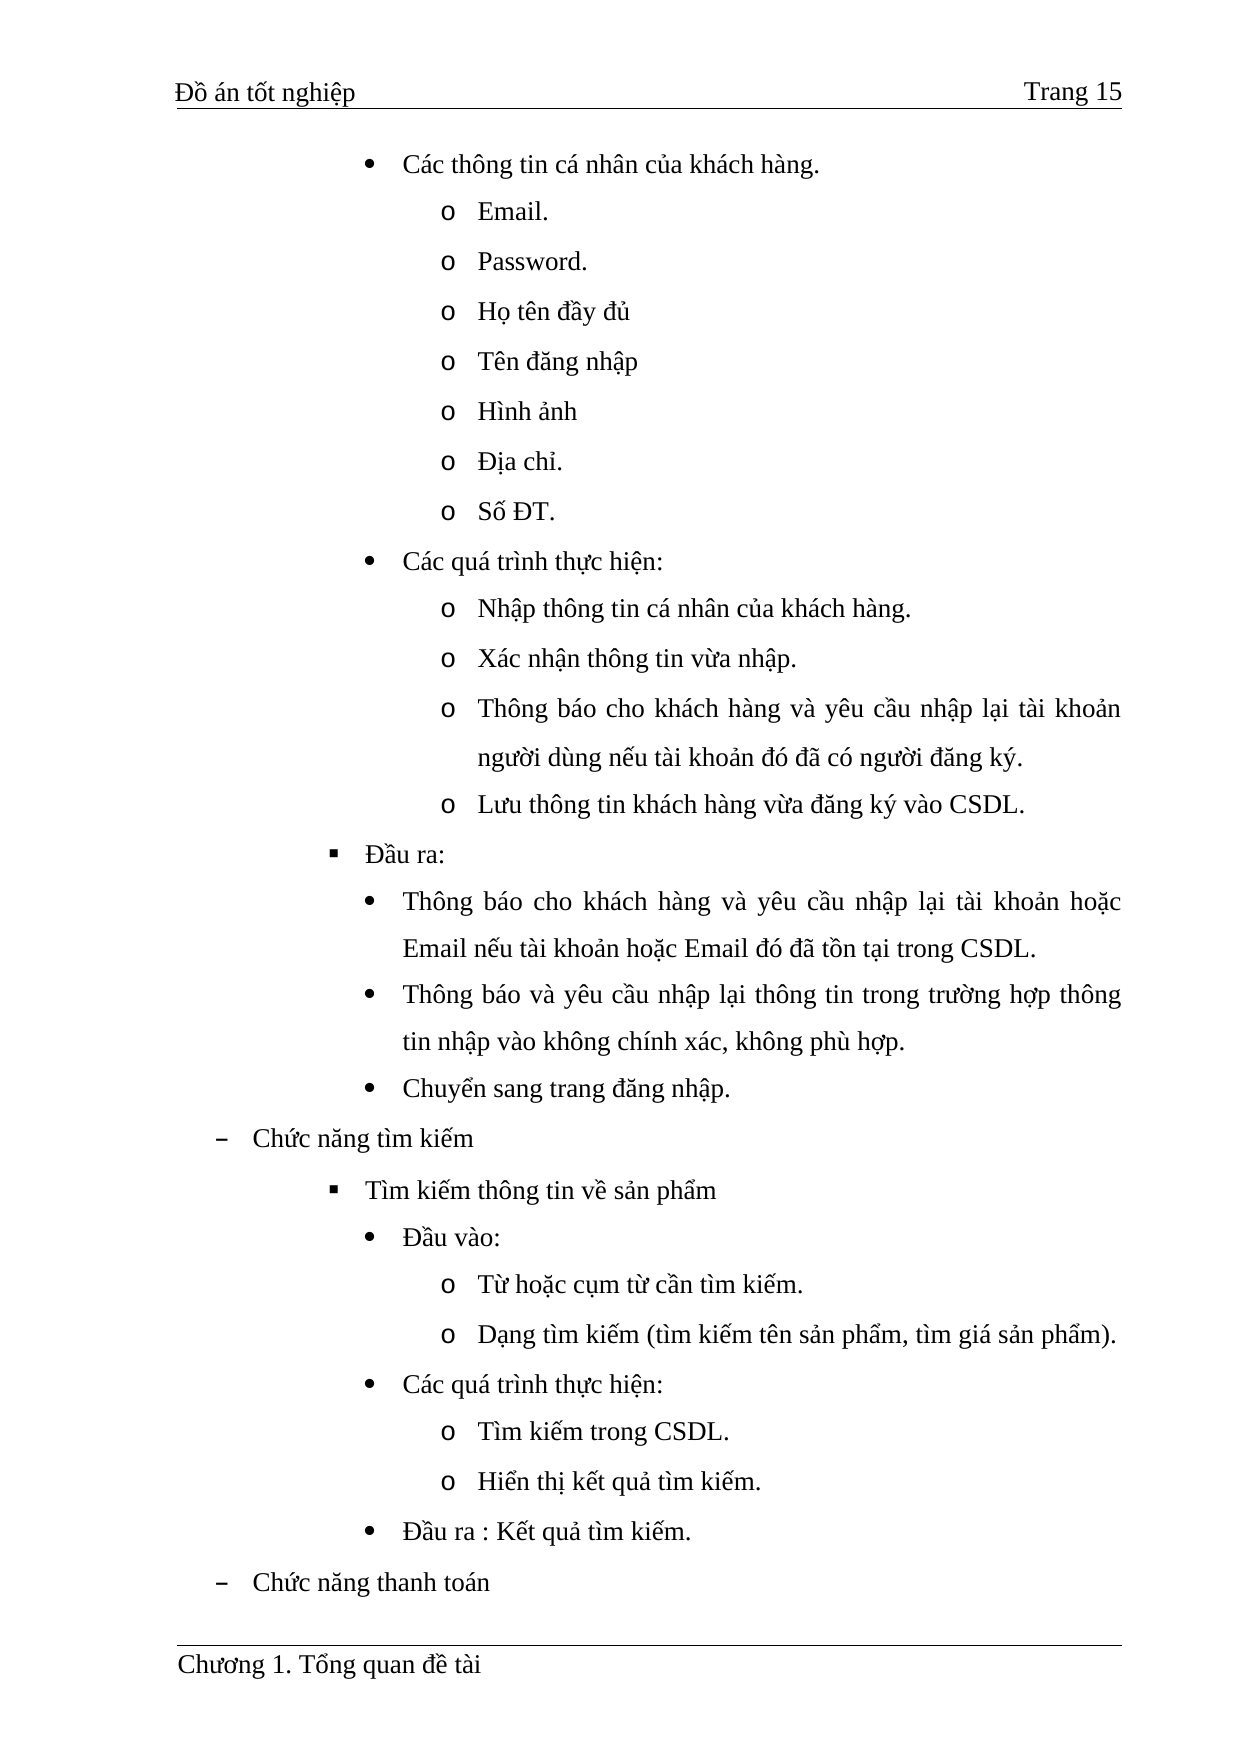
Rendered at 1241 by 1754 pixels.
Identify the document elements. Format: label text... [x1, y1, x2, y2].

list Thông báo cho khách hàng và yêu cầu nhập lại tài khoản người dùng nếu tài khoản đó đã có người đăng ký. [440, 692, 1122, 772]
list Địa chỉ. [440, 445, 1122, 478]
list Từ hoặc cụm từ cần tìm kiếm. [440, 1268, 1122, 1301]
list Chức năng thanh toán [215, 1562, 1122, 1599]
list Tìm kiếm trong CSDL. [440, 1415, 1122, 1448]
list Các quá trình thực hiện: [365, 545, 1122, 577]
list Đầu ra: [327, 838, 1122, 869]
list Chuyển sang trang đăng nhập. [365, 1072, 1122, 1103]
list Thông báo cho khách hàng và yêu cầu nhập lại tài khoản hoặc Email nếu tài khoản hoặc Email đó đã tồn tại trong CSDL. [365, 885, 1122, 963]
list Lưu thông tin khách hàng vừa đăng ký vào CSDL. [440, 788, 1122, 821]
list Tên đăng nhập [440, 345, 1122, 378]
list Họ tên đầy đủ [440, 295, 1122, 328]
list Hiển thị kết quả tìm kiếm. [440, 1465, 1122, 1498]
list Thông báo và yêu cầu nhập lại thông tin trong trường hợp thông tin nhập vào không chính xác, không phù hợp. [365, 978, 1122, 1056]
list Hình ảnh [440, 395, 1122, 428]
list Email. [440, 194, 1122, 228]
list Số ĐT. [440, 495, 1122, 529]
list Xác nhận thông tin vừa nhập. [440, 642, 1122, 676]
list Tìm kiếm thông tin về sản phẩm [327, 1174, 1122, 1205]
list Chức năng tìm kiếm [215, 1119, 1122, 1156]
list Các quá trình thực hiện: [365, 1368, 1122, 1399]
list Đầu vào: [365, 1221, 1122, 1252]
list Đầu ra : Kết quả tìm kiếm. [365, 1515, 1122, 1546]
list Password. [440, 245, 1122, 278]
list Nhập thông tin cá nhân của khách hàng. [440, 592, 1122, 626]
list Dạng tìm kiếm (tìm kiếm tên sản phẩm, tìm giá sản phẩm). [440, 1318, 1122, 1351]
list Các thông tin cá nhân của khách hàng. [365, 148, 1122, 179]
